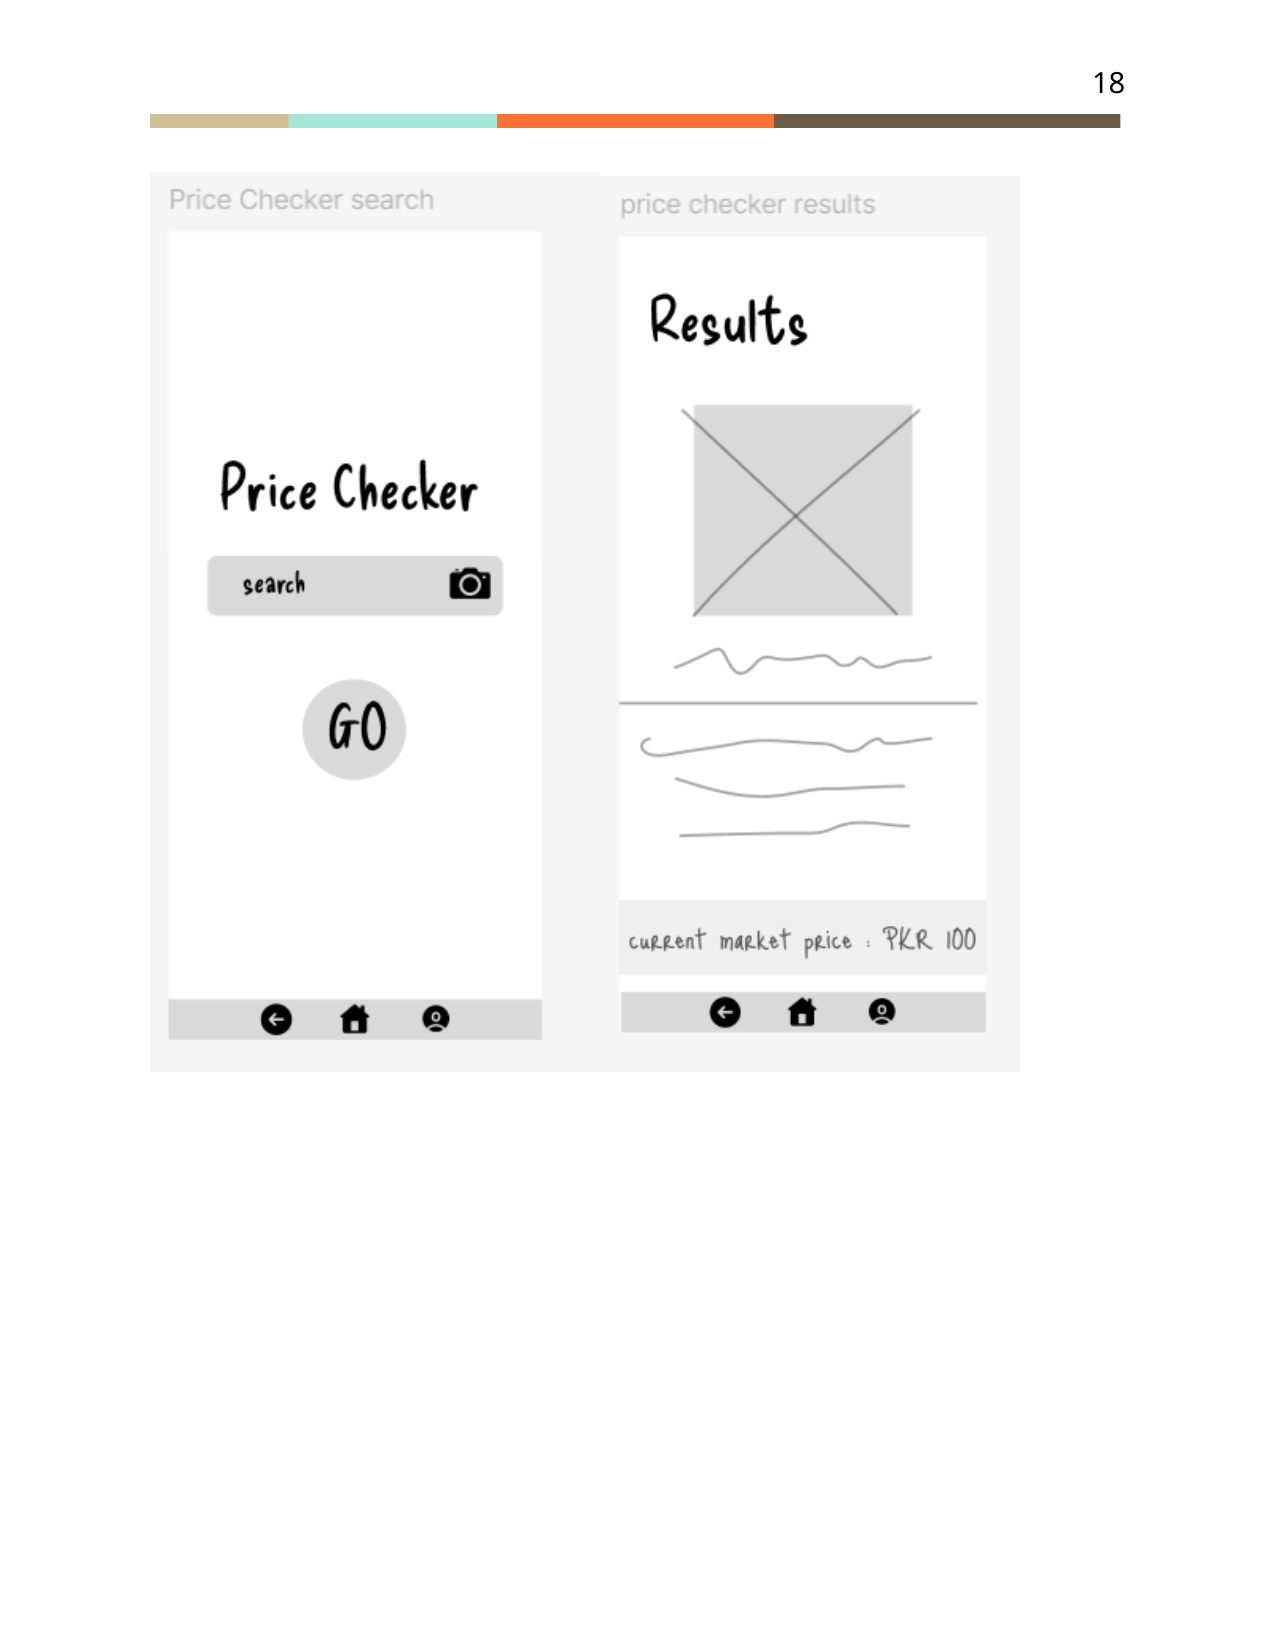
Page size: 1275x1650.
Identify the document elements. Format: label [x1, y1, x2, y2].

picture [150, 114, 1121, 128]
picture [150, 172, 1021, 1072]
